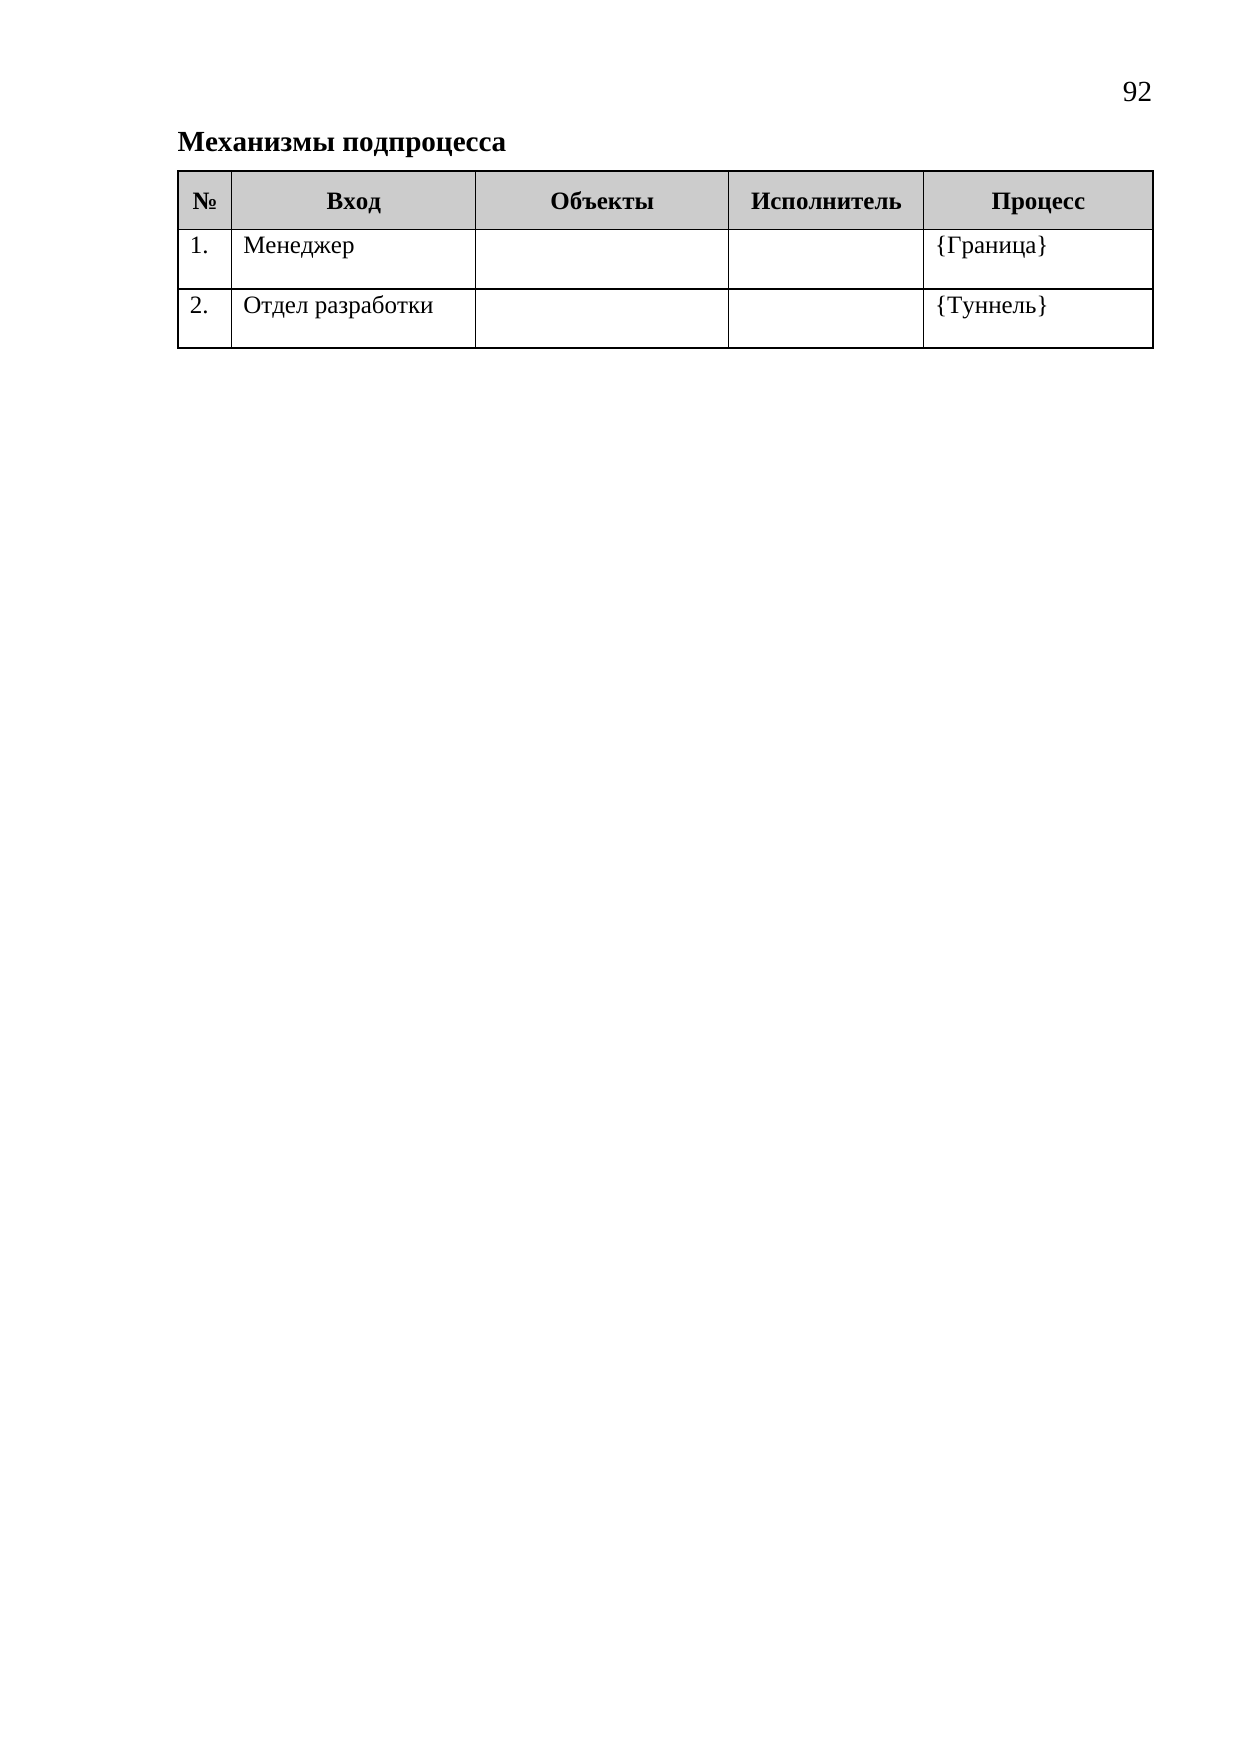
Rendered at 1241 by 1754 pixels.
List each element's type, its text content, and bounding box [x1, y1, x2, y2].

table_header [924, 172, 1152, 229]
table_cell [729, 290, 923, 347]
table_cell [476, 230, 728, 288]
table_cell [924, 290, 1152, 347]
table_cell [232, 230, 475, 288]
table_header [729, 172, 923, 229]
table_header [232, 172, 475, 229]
subtitle Механизмы подпроцесса [177, 124, 1152, 158]
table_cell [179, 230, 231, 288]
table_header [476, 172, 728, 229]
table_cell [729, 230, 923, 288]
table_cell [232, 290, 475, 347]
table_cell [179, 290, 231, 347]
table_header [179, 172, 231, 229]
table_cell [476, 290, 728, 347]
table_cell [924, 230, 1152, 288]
